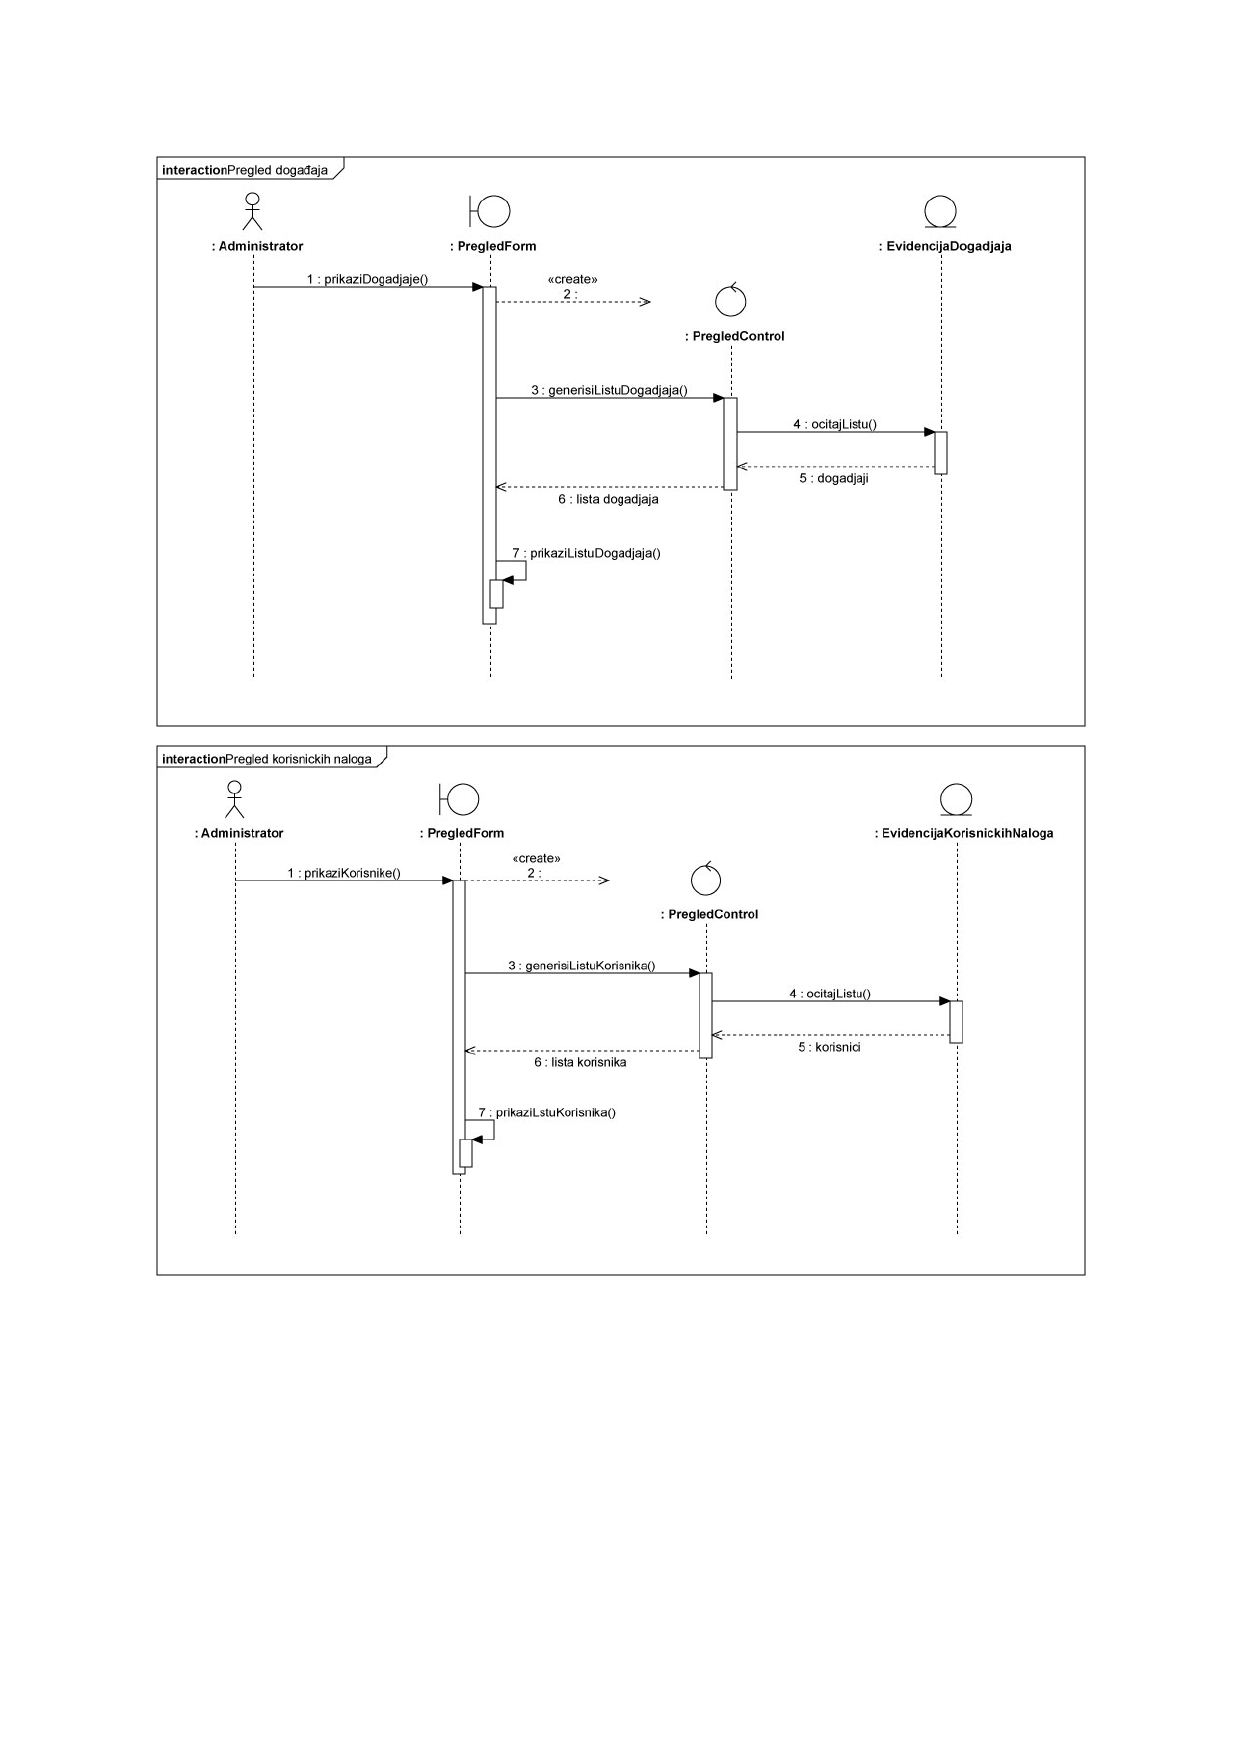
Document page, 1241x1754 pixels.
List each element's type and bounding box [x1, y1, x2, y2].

picture [147, 147, 1094, 735]
picture [147, 736, 1094, 1284]
